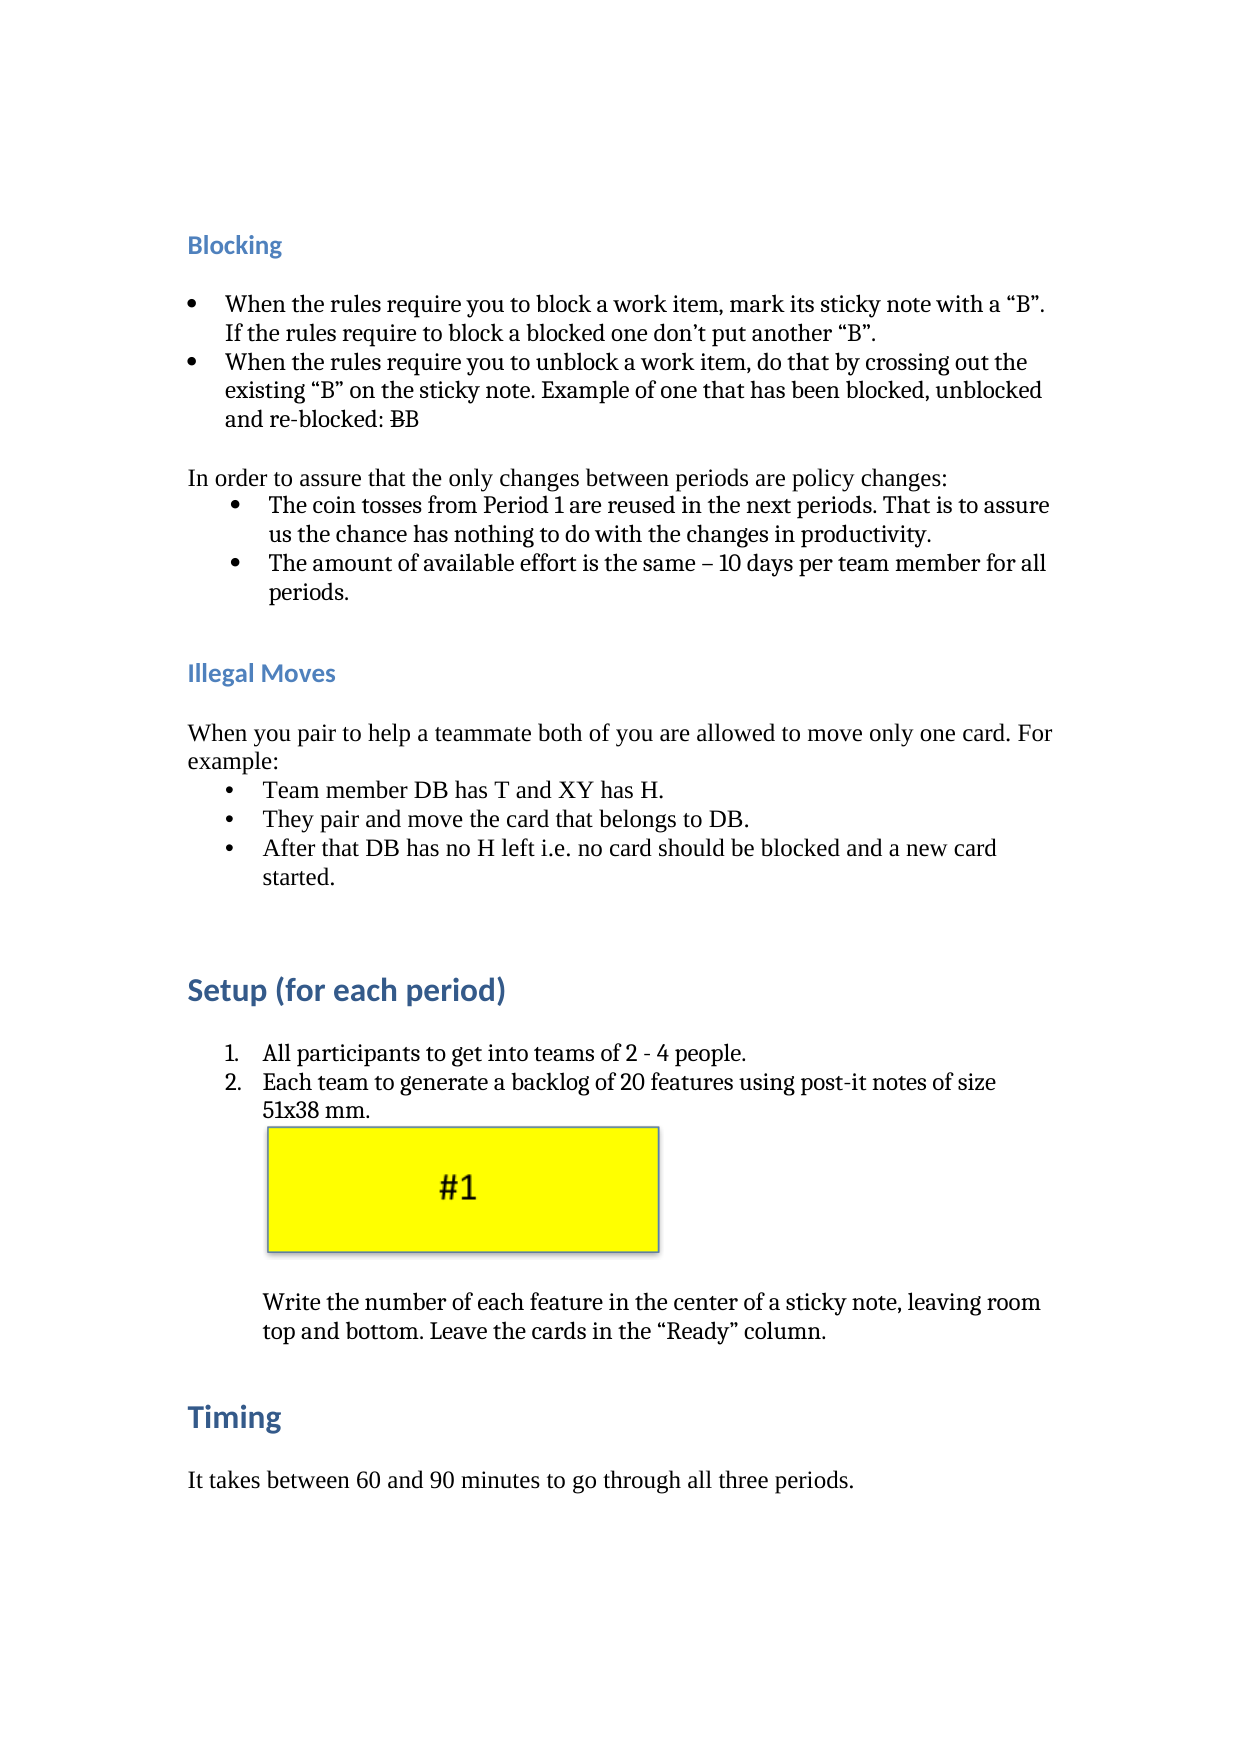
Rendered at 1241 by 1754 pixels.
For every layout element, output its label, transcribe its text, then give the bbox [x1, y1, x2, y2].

list When the rules require you to block a work item, mark its sticky note with a “B”. If the rules require to block a blocked one don’t put another “B”. [187, 290, 1053, 348]
list The coin tosses from Period 1 are reused in the next periods. That is to assure us the chance has nothing to do with the changes in productivity. [231, 491, 1053, 549]
list Team member DB has T and XY has H. [225, 775, 1053, 804]
list They pair and move the card that belongs to DB. [225, 804, 1053, 833]
subtitle Timing [187, 1396, 1053, 1436]
list All participants to get into teams of 2 - 4 people. [225, 1039, 1053, 1067]
list After that DB has no H left i.e. no card should be blocked and a new card started. [225, 833, 1053, 891]
subtitle Blocking [187, 228, 1053, 261]
subtitle Illegal Moves [187, 656, 1053, 689]
list Each team to generate a backlog of 20 features using post-it notes of size 51x38 mm. Write the number of each feature in the center of a sticky note, leaving room top and bottom. Leave the cards in the “Ready” column. [225, 1067, 1053, 1346]
list The amount of available effort is the same – 10 days per team member for all periods. [231, 549, 1053, 606]
subtitle Setup (for each period) [187, 969, 1053, 1010]
text It takes between 60 and 90 minutes to go through all three periods. [187, 1465, 1053, 1494]
text When you pair to help a teammate both of you are allowed to move only one card. For example: [187, 718, 1053, 775]
picture [262, 1125, 665, 1260]
list When the rules require you to unblock a work item, do that by crossing out the existing “B” on the sticky note. Example of one that has been blocked, unblocked and re-blocked: BB [187, 348, 1053, 434]
text In order to assure that the only changes between periods are policy changes: [187, 463, 1053, 491]
